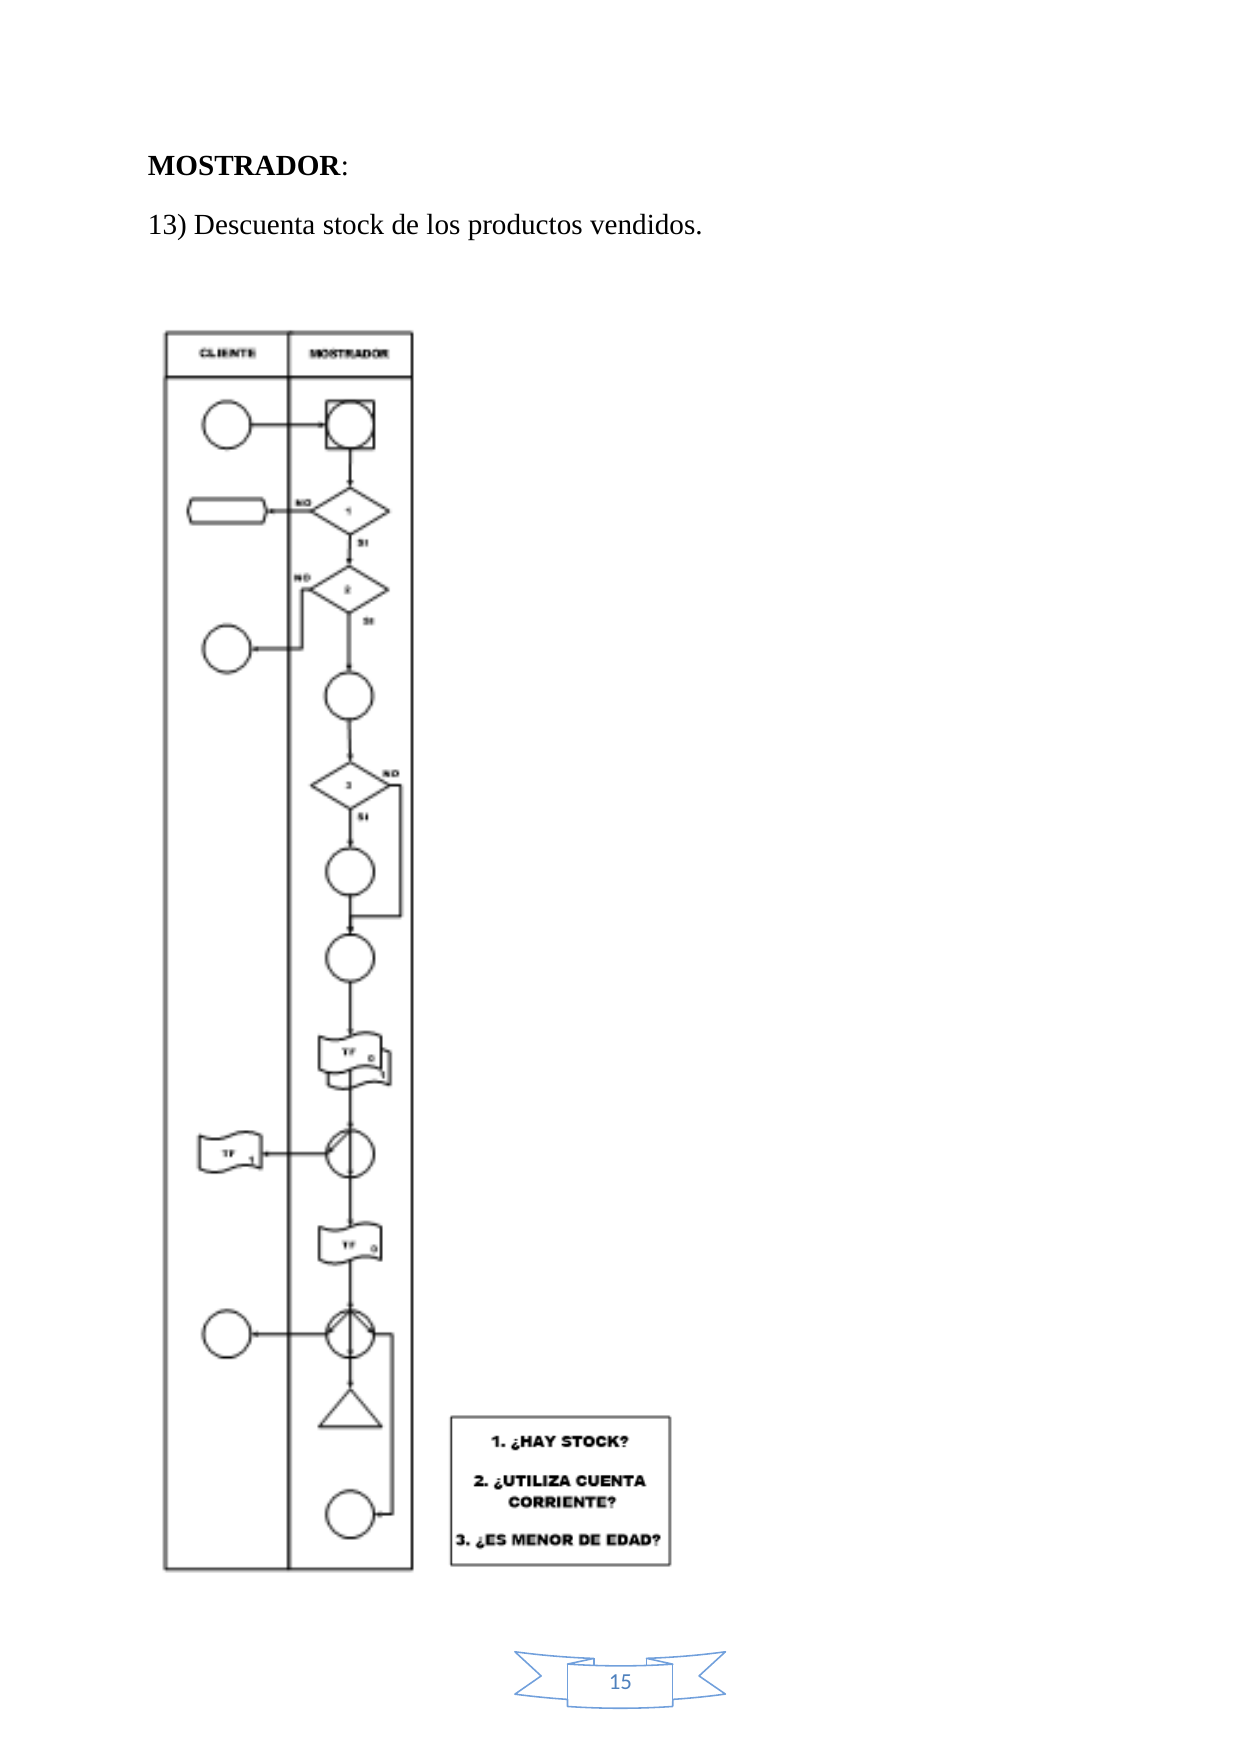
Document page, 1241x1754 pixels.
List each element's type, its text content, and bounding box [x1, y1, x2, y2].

text 13) Descuenta stock de los productos vendidos. [148, 207, 1092, 241]
text MOSTRADOR: [148, 148, 1092, 181]
picture [147, 317, 692, 1592]
